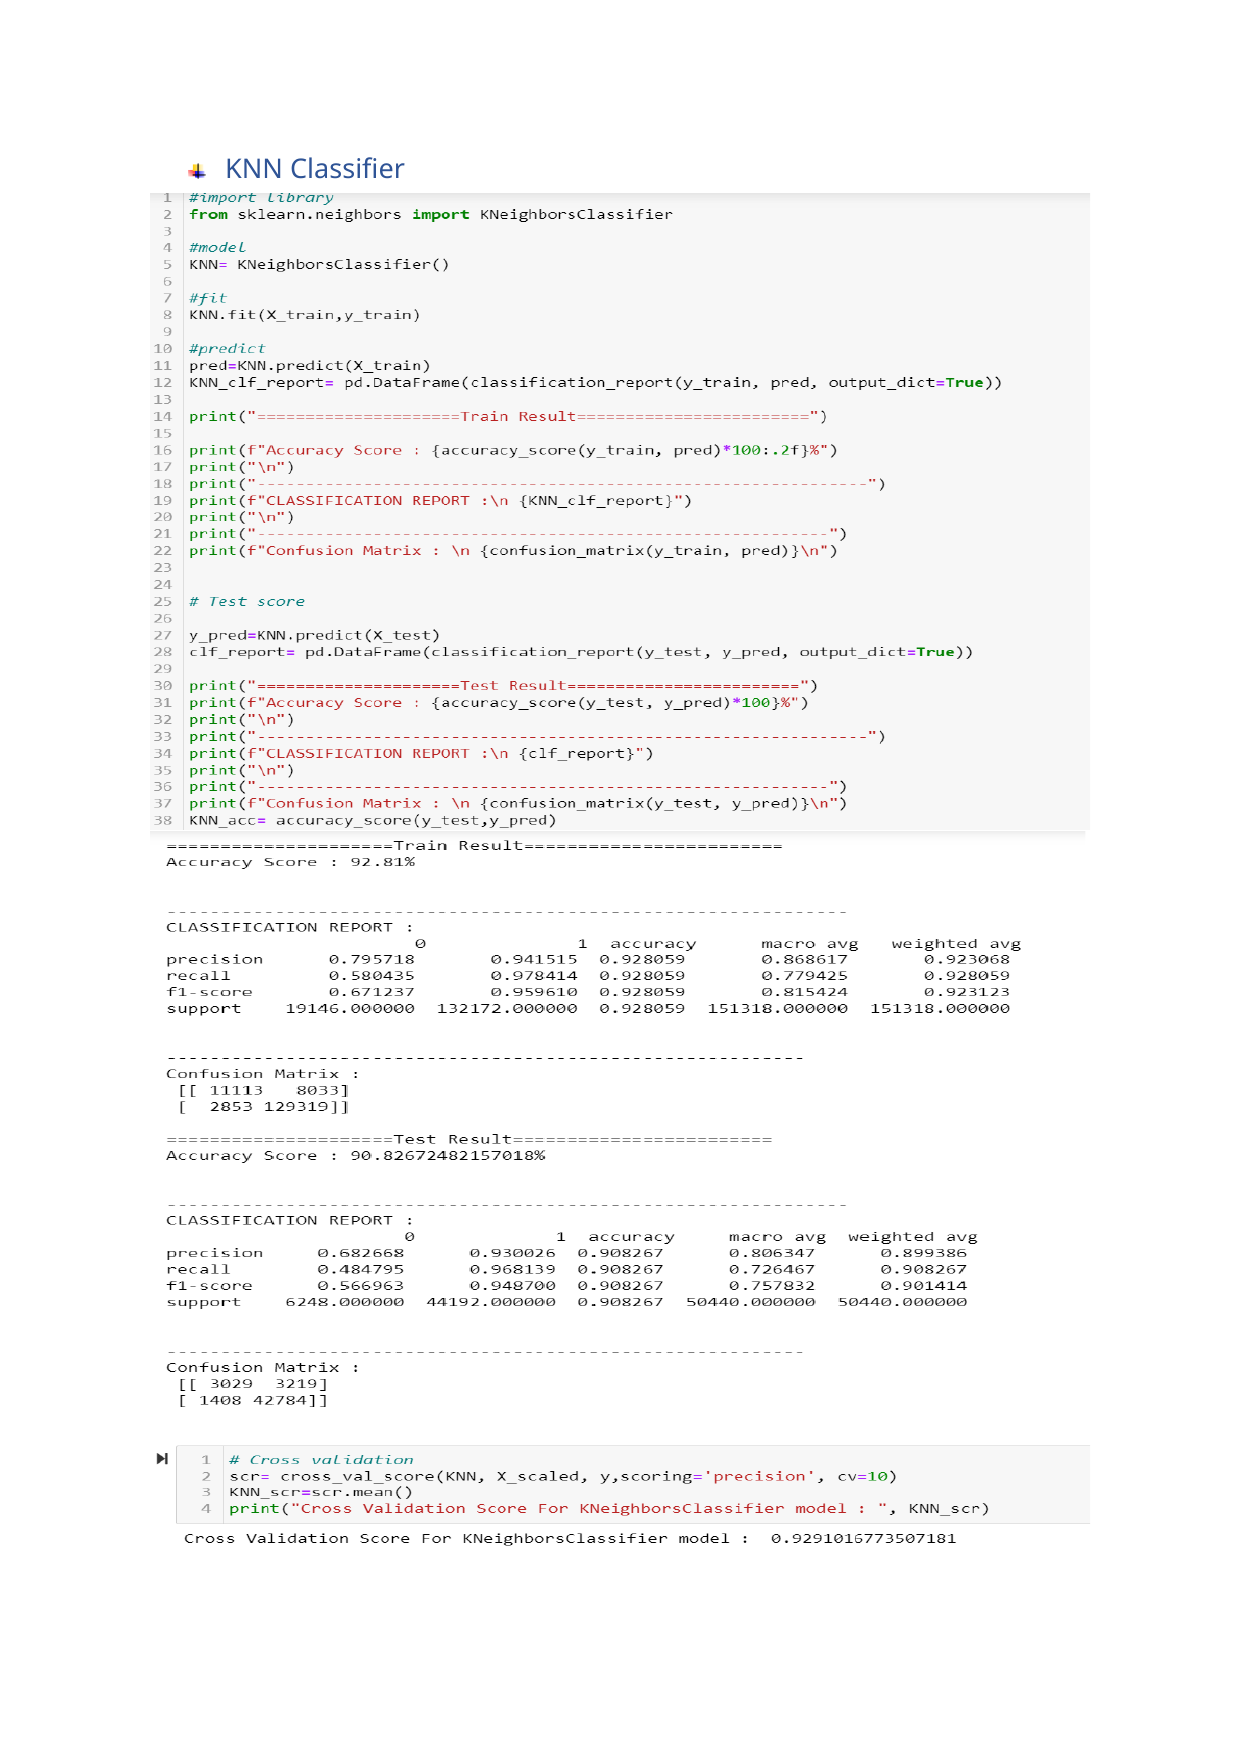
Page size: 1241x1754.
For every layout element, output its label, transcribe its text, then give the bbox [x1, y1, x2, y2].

subtitle KNN Classifier [187, 150, 1090, 187]
picture [150, 831, 1086, 1424]
picture [150, 189, 1091, 830]
picture [188, 162, 206, 179]
picture [150, 1442, 1091, 1553]
